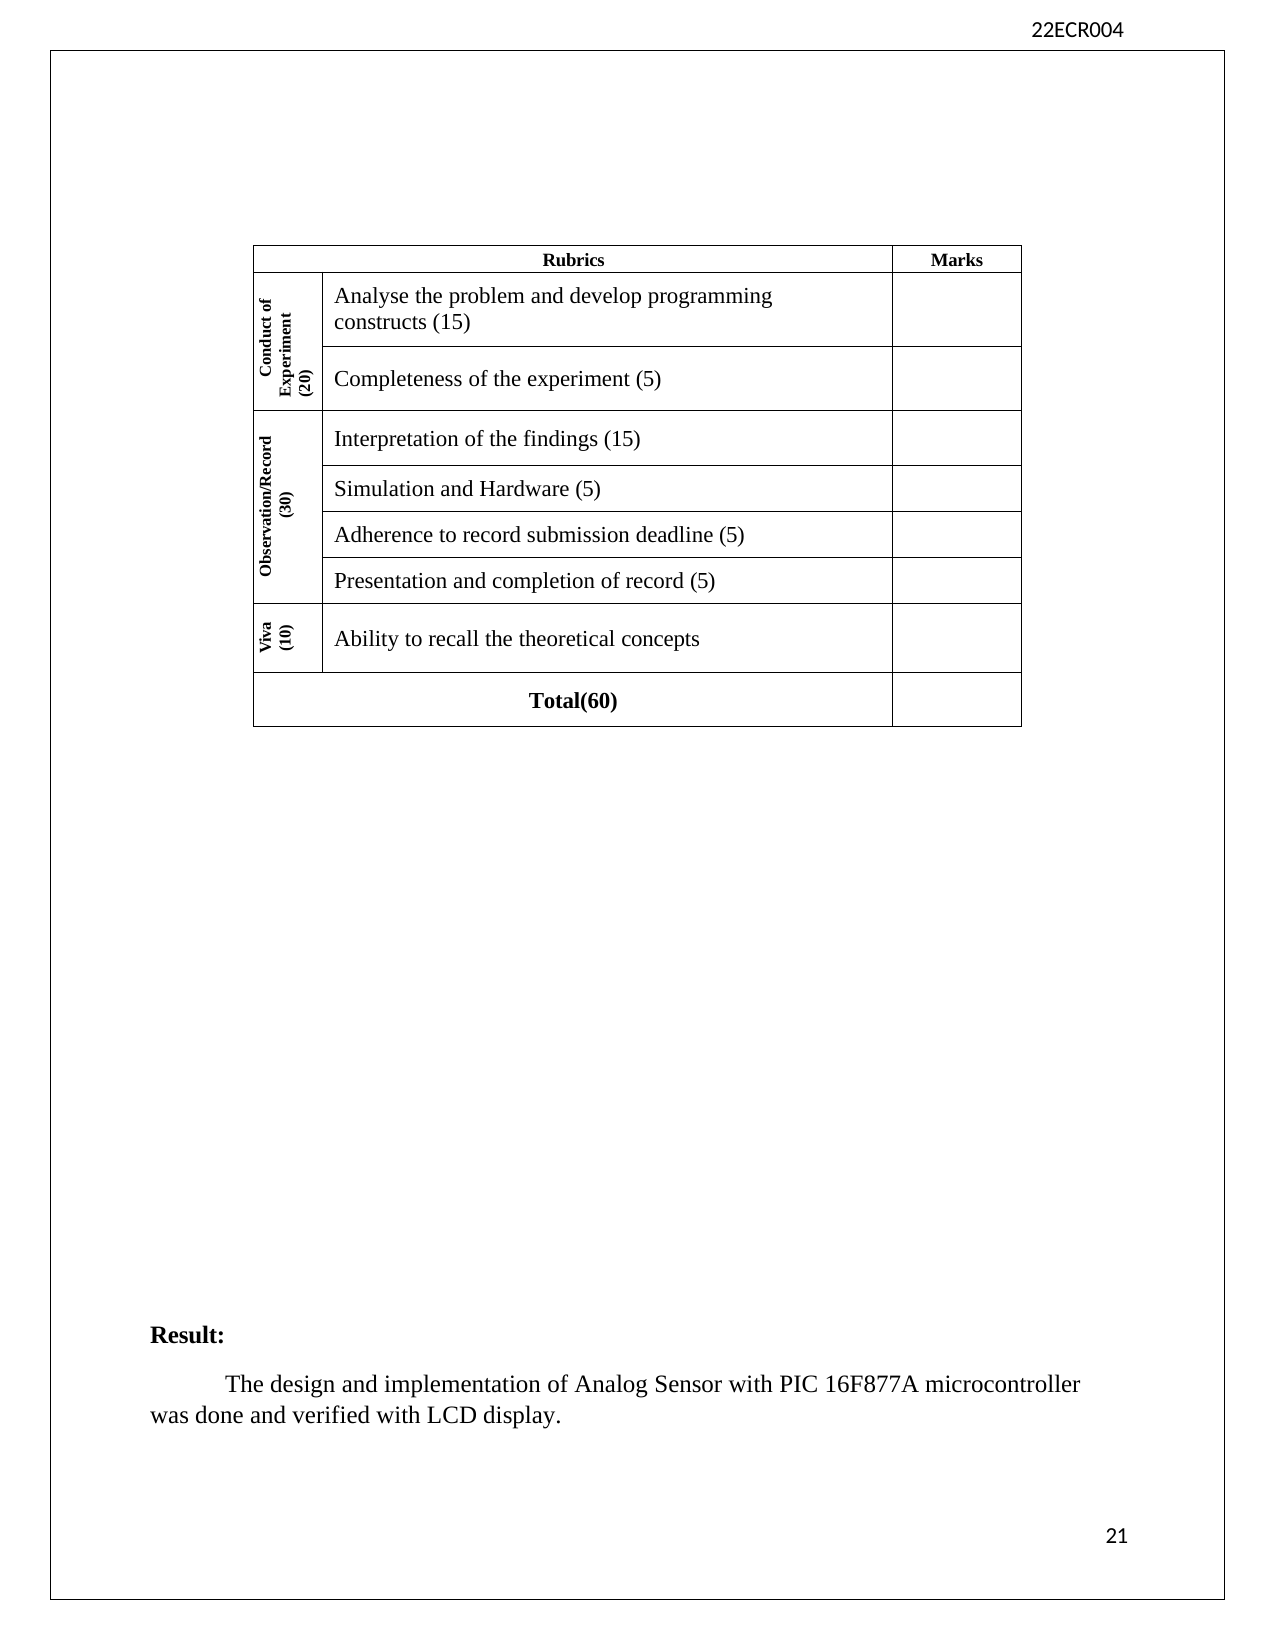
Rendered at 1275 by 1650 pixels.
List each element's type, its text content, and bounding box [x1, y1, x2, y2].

table_cell Total(60) [254, 673, 892, 726]
table_cell [893, 604, 1021, 672]
table_cell [893, 411, 1021, 465]
text Result: [150, 1320, 1187, 1349]
table_cell Viva (10) [254, 604, 322, 672]
table_cell [893, 273, 1021, 346]
table_cell [893, 673, 1021, 726]
table_cell [893, 512, 1021, 557]
table_cell [893, 347, 1021, 410]
table_cell Analyse the problem and develop programming constructs (15) [323, 273, 892, 346]
table_header Marks [893, 246, 1021, 272]
table_cell [893, 466, 1021, 511]
table_cell Adherence to record submission deadline (5) [323, 512, 892, 557]
text The design and implementation of Analog Sensor with PIC 16F877A microcontroller was done and verified with LCD display. [150, 1369, 1099, 1429]
table_cell Simulation and Hardware (5) [323, 466, 892, 511]
table_cell Completeness of the experiment (5) [323, 347, 892, 410]
table_cell Conduct of Experiment (20) [254, 273, 322, 410]
table_cell Ability to recall the theoretical concepts [323, 604, 892, 672]
table_cell [893, 558, 1021, 603]
table_header Rubrics [254, 246, 892, 272]
table_cell Presentation and completion of record (5) [323, 558, 892, 603]
table_cell Interpretation of the findings (15) [323, 411, 892, 465]
table_cell Observation/Record (30) [254, 411, 322, 603]
